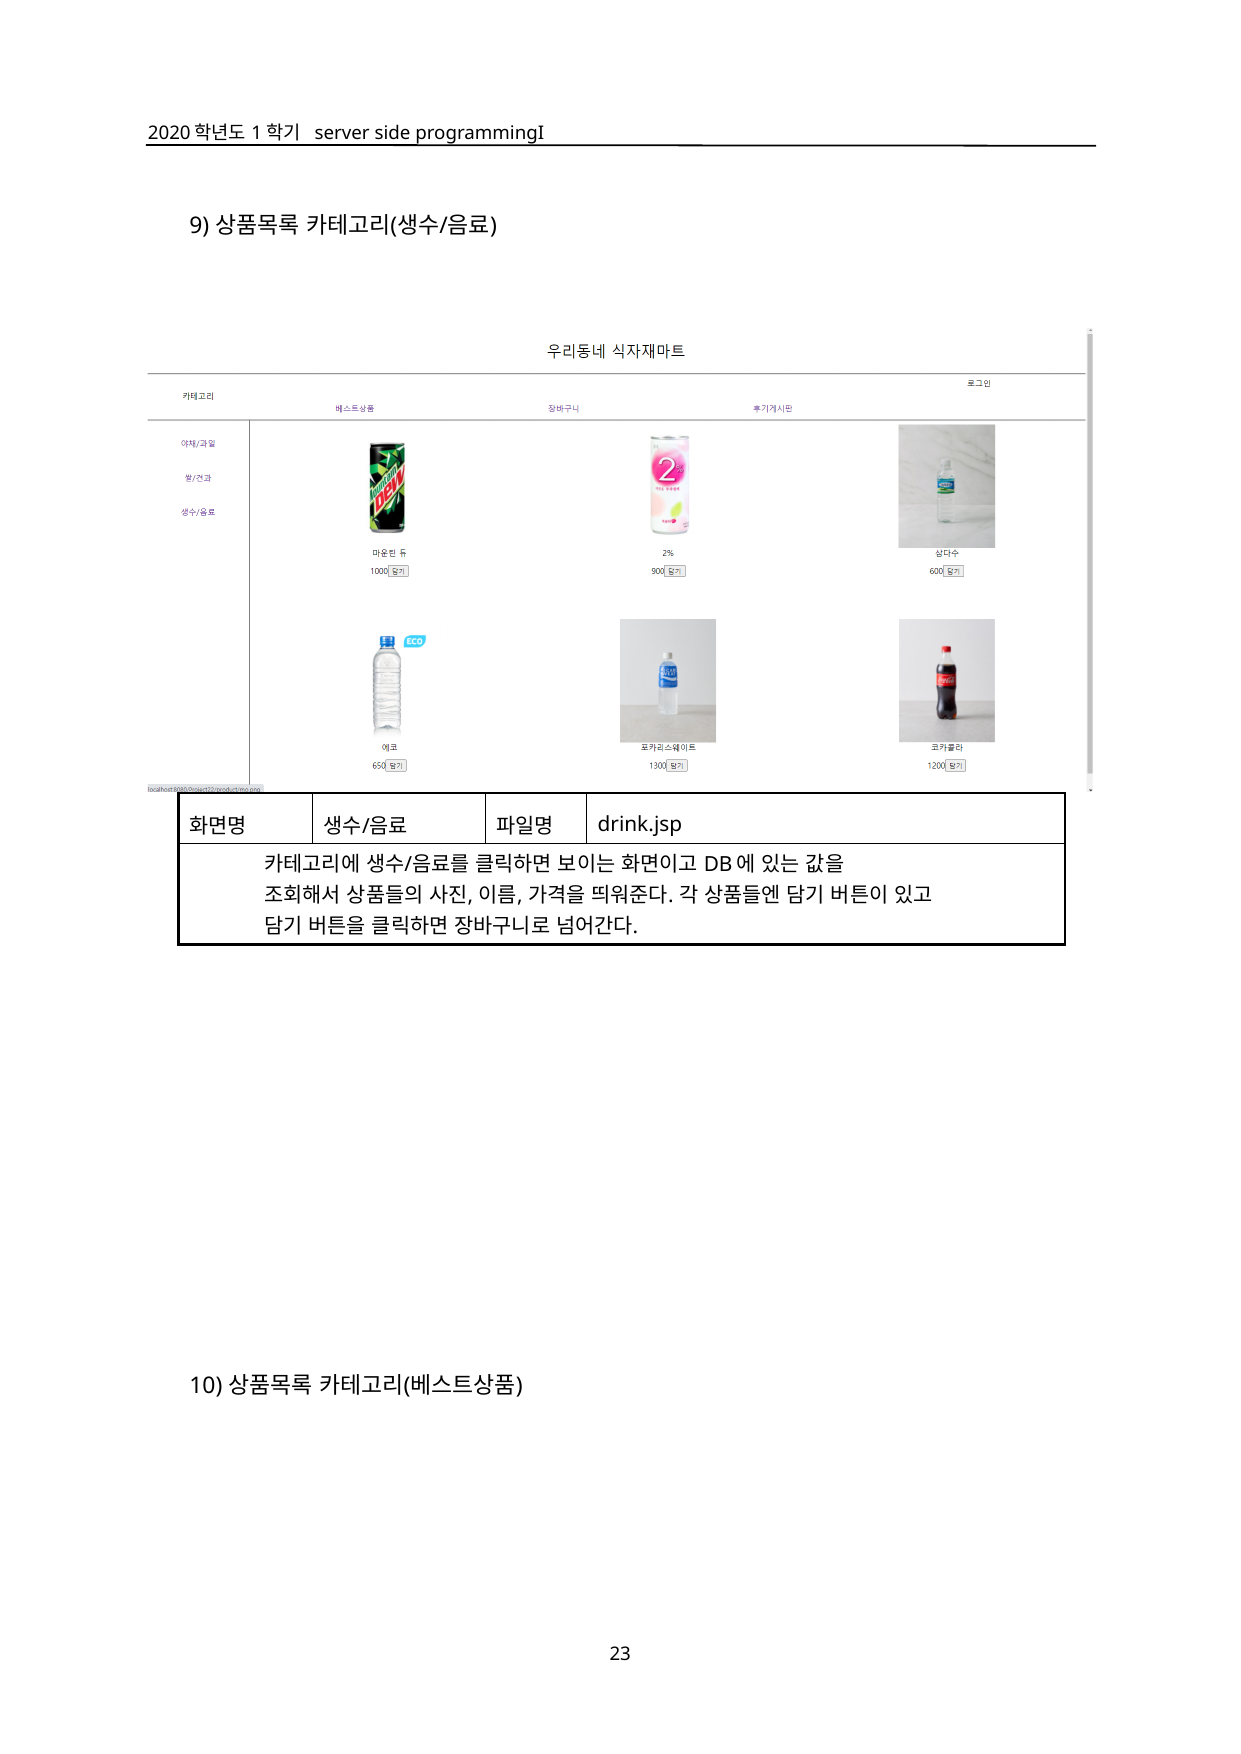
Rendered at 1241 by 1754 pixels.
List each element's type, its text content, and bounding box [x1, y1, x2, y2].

picture [147, 328, 1093, 792]
table_header drink.jsp [587, 794, 1064, 843]
text 9) 상품목록 카테고리(생수/음료) [189, 207, 1093, 240]
table_header 파일명 [486, 794, 586, 843]
table_header 화면명 [180, 794, 312, 843]
text 10) 상품목록 카테고리(베스트상품) [189, 1367, 1093, 1400]
table_cell 카테고리에 생수/음료를 클릭하면 보이는 화면이고 DB에 있는 값을 조회해서 상품들의 사진, 이름, 가격을 띄워준다. 각 상품들엔 담기 버튼이 있고 담기 버튼을 클릭하면 장바구니로 넘어간다. [180, 844, 1064, 943]
table_header 생수/음료 [313, 794, 485, 843]
